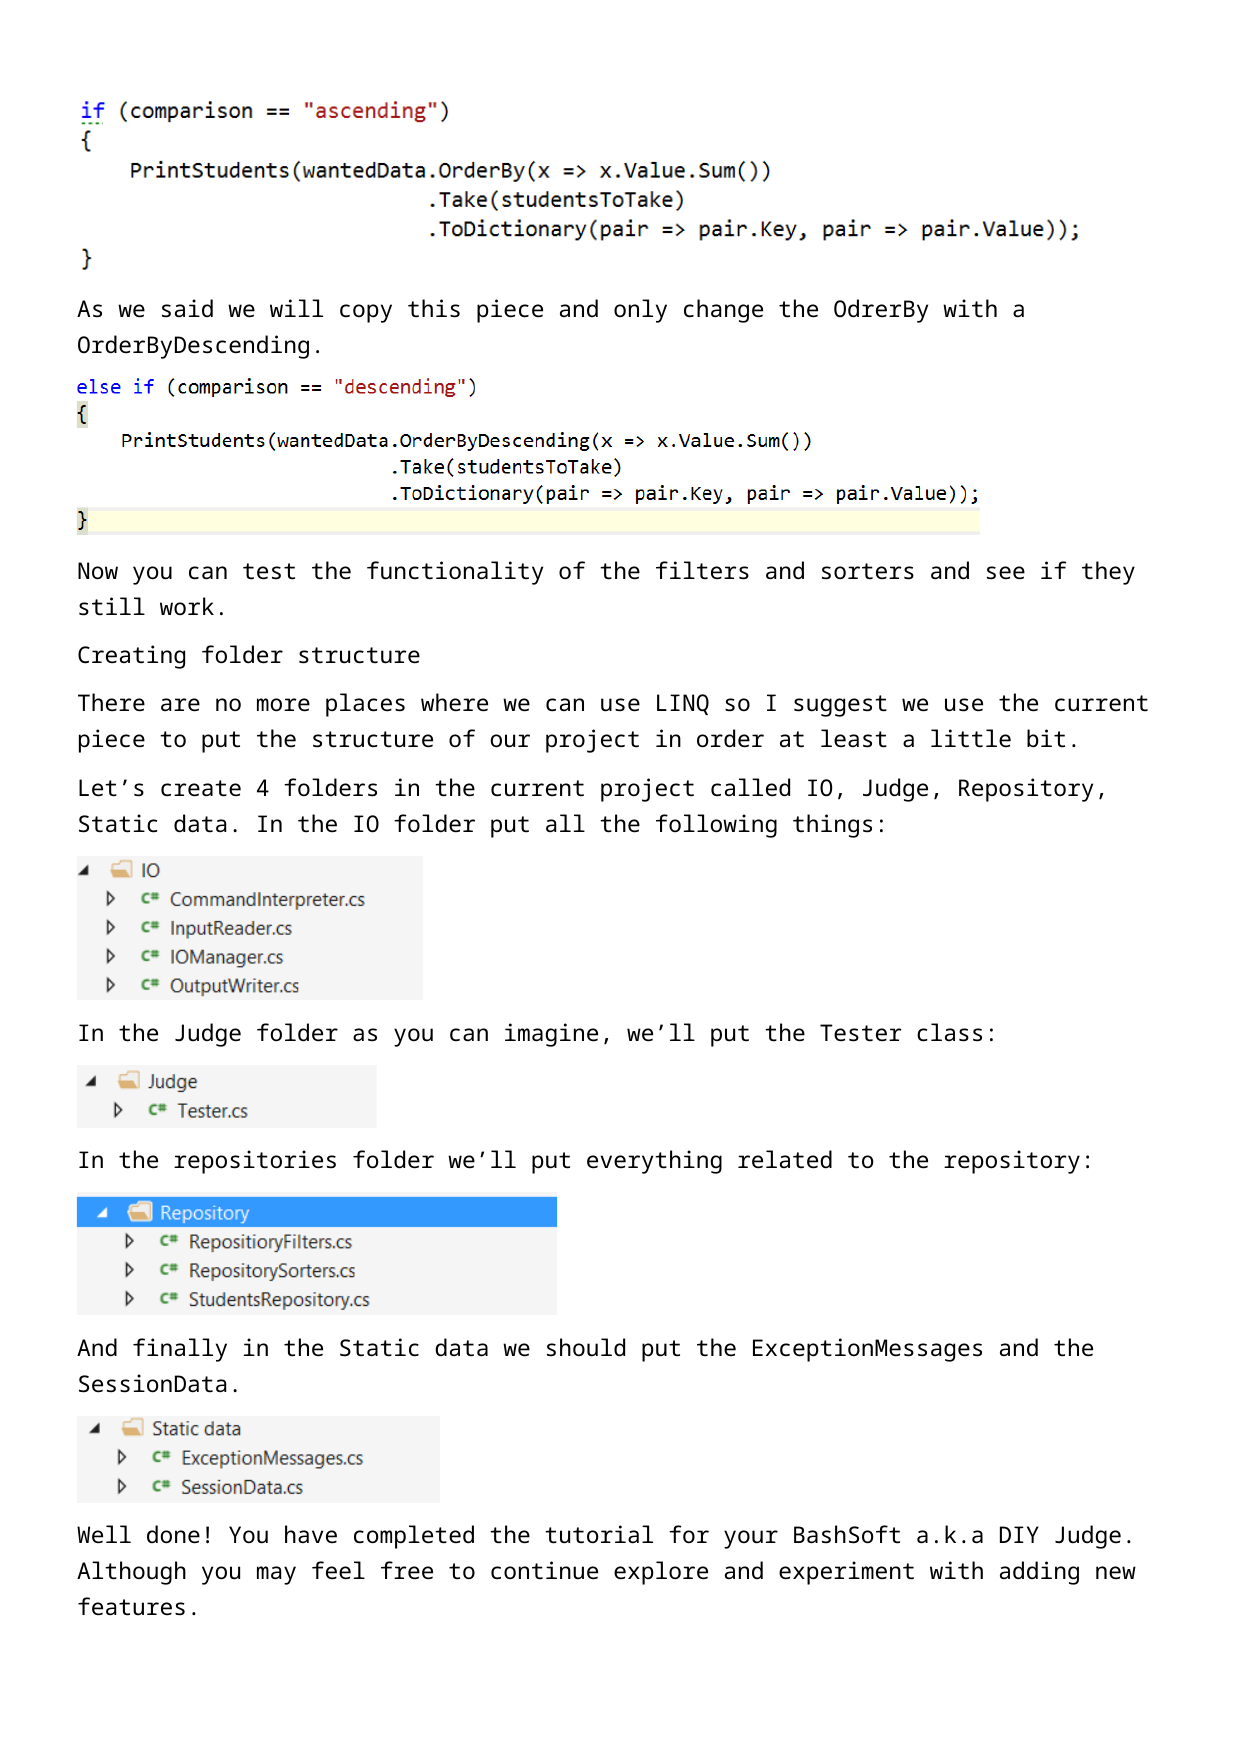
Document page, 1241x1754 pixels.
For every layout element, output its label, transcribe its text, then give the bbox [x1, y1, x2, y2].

text As we said we will copy this piece and only change the OdrerBy with a OrderByDescending. [77, 293, 1163, 360]
picture [76, 377, 981, 538]
text Now you can test the functionality of the filters and sorters and see if they still work. [77, 554, 1163, 622]
picture [76, 856, 424, 1000]
picture [76, 1416, 441, 1503]
picture [76, 95, 1111, 277]
text And finally in the Static data we should put the ExceptionMessages and the SessionData. [77, 1332, 1163, 1399]
text Well done! You have completed the tutorial for your BashSoft a.k.a DIY Judge. Although you may feel free to continue explore and experiment with adding new features. [77, 1519, 1163, 1622]
text Creating folder structure [77, 639, 1163, 670]
picture [76, 1065, 377, 1128]
picture [76, 1192, 558, 1315]
text There are no more places where we can use LINQ so I suggest we use the current piece to put the structure of our project in order at least a little bit. [77, 687, 1163, 754]
text In the repositories folder we’ll put everything related to the repository: [77, 1144, 1163, 1175]
text Let’s create 4 folders in the current project called IO, Judge, Repository, Static data. In the IO folder put all the following things: [77, 772, 1163, 839]
text In the Judge folder as you can imagine, we’ll put the Tester class: [77, 1017, 1163, 1048]
